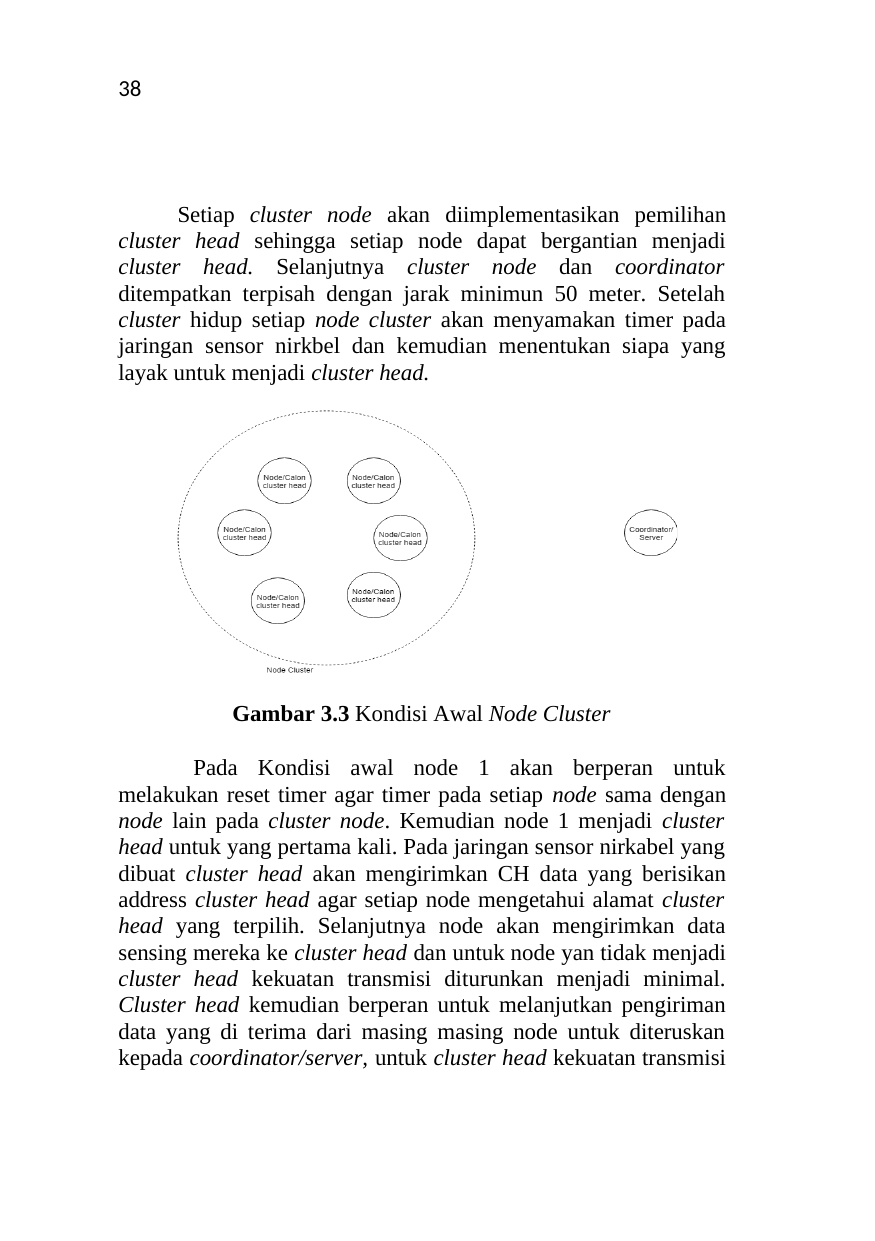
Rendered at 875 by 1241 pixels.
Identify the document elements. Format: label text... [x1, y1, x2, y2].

picture [177, 410, 678, 675]
text Setiap cluster node akan diimplementasikan pemilihan cluster head sehingga setiap node dapat bergantian menjadi cluster head. Selanjutnya cluster node dan coordinator ditempatkan terpisah dengan jarak minimun 50 meter. Setelah cluster hidup setiap node cluster akan menyamakan timer pada jaringan sensor nirkbel dan kemudian menentukan siapa yang layak untuk menjadi cluster head. [118, 201, 726, 385]
